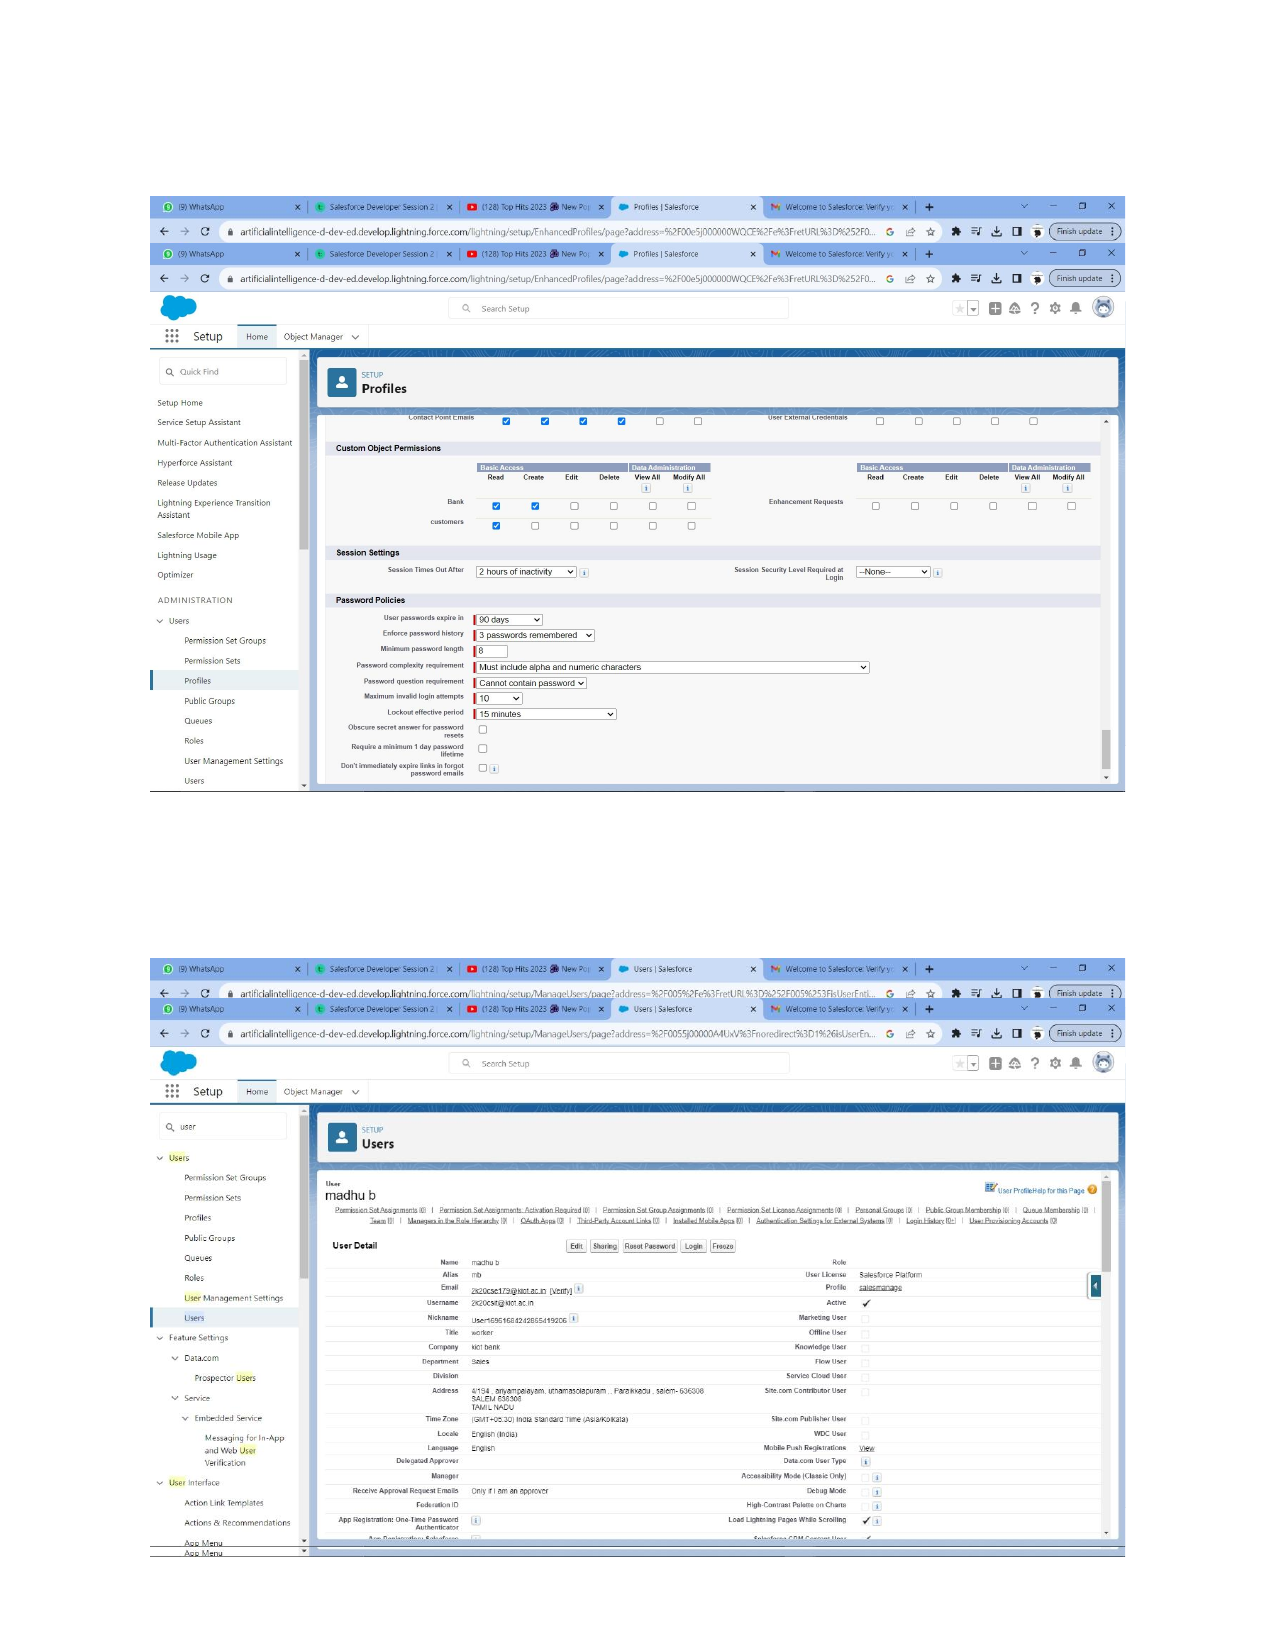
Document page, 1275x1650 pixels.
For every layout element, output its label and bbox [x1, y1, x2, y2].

picture [150, 196, 1125, 792]
picture [150, 958, 1125, 1557]
